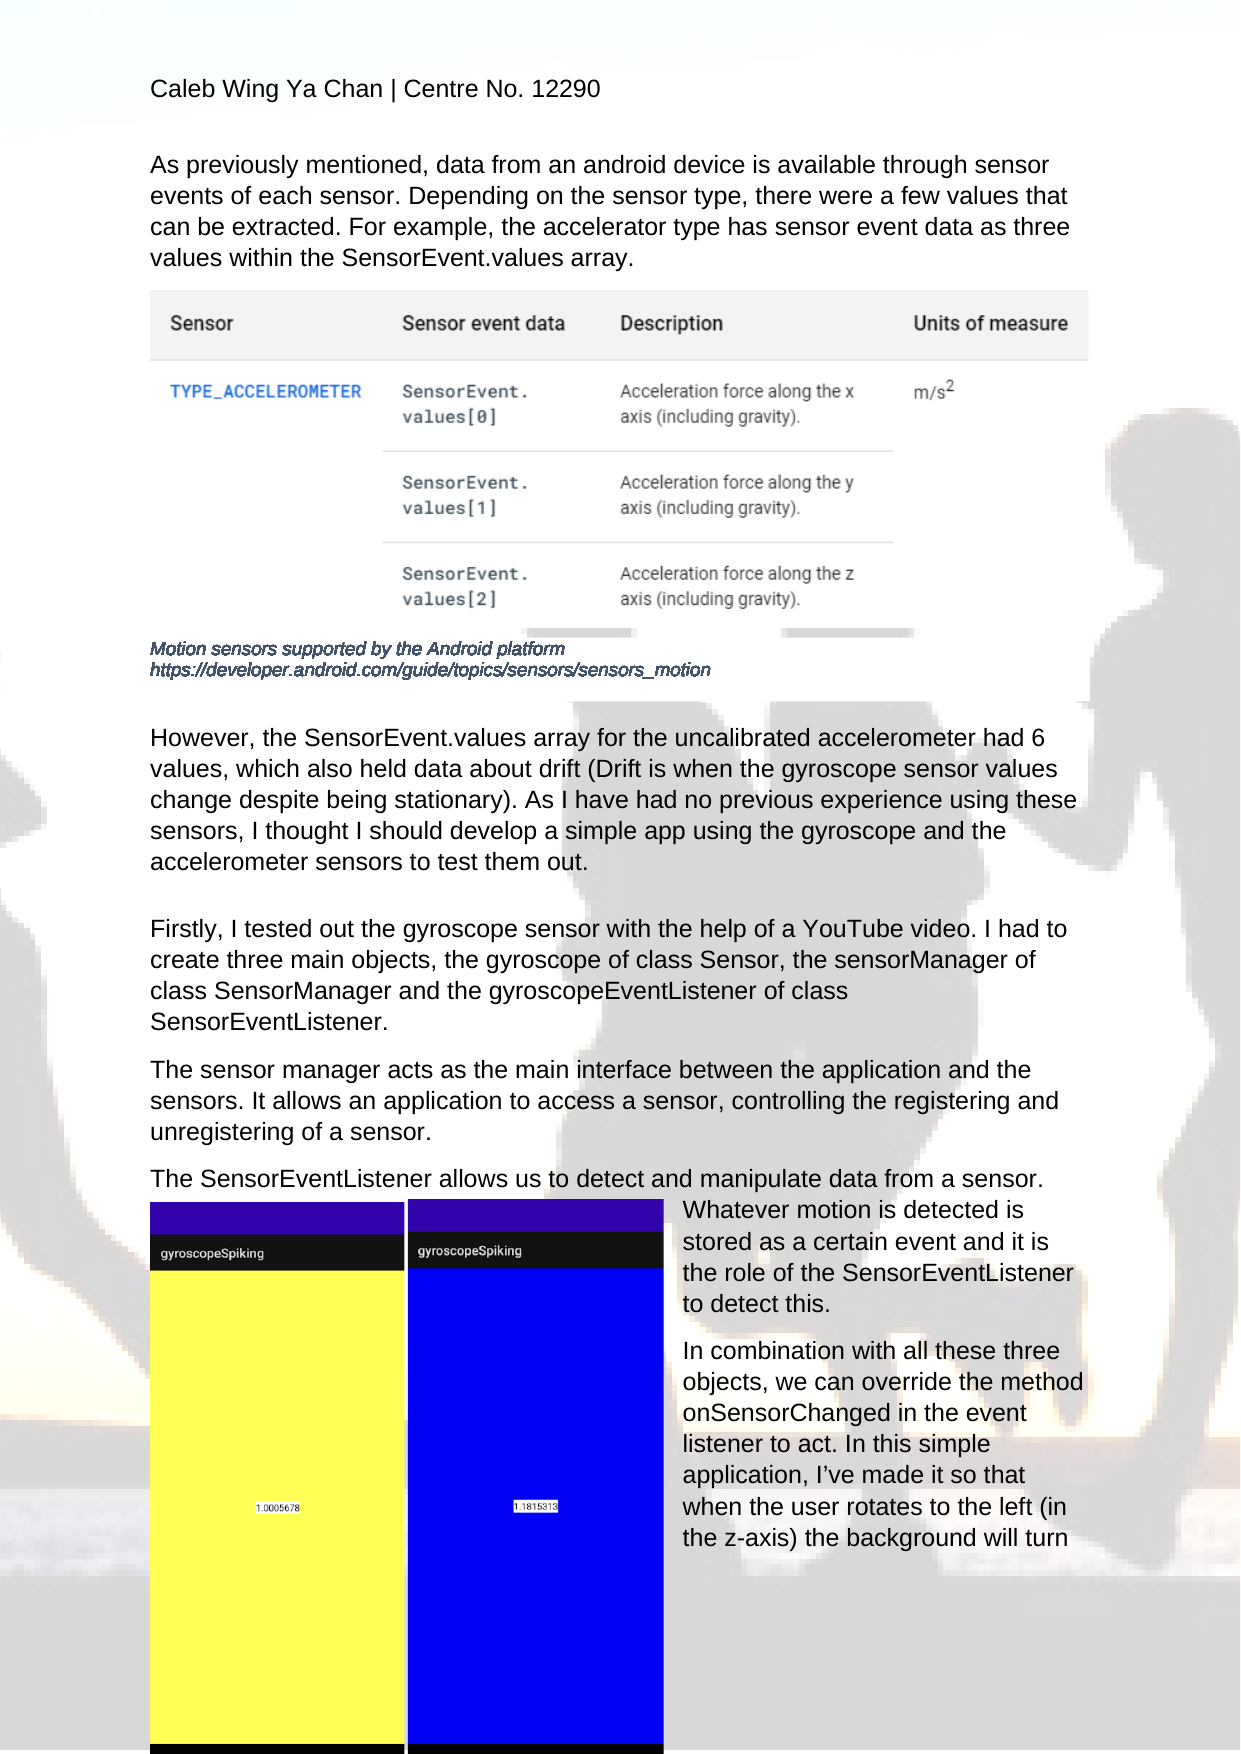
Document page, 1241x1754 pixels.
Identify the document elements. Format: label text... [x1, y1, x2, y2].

picture [407, 1199, 664, 1754]
text The sensor manager acts as the main interface between the application and the sensors. It allows an application to access a sensor, controlling the registering and unregistering of a sensor. [150, 1054, 1090, 1145]
picture [150, 290, 1091, 628]
text As previously mentioned, data from an android device is available through sensor events of each sensor. Depending on the sensor type, there were a few values that can be extracted. For example, the accelerator type has sensor event data as three values within the SensorEvent.values array. [150, 150, 1090, 272]
text However, the SensorEvent.values array for the uncalibrated accelerometer had 6 values, which also held data about drift (Drift is when the gyroscope sensor values change despite being stationary). As I have had no previous experience using these sensors, I thought I should develop a simple app using the gyroscope and the accelerometer sensors to test them out. [150, 702, 1090, 876]
picture [150, 1202, 405, 1754]
text Firstly, I tested out the gyroscope sensor with the help of a YouTube video. I had to create three main objects, the gyroscope of class Sensor, the sensorManager of class SensorManager and the gyroscopeEventListener of class SensorEventListener. [150, 914, 1090, 1036]
text The SensorEventListener allows us to detect and manipulate data from a sensor. Whatever motion is detected is stored as a certain event and it is the role of the SensorEventListener to detect this. [150, 1164, 1090, 1317]
